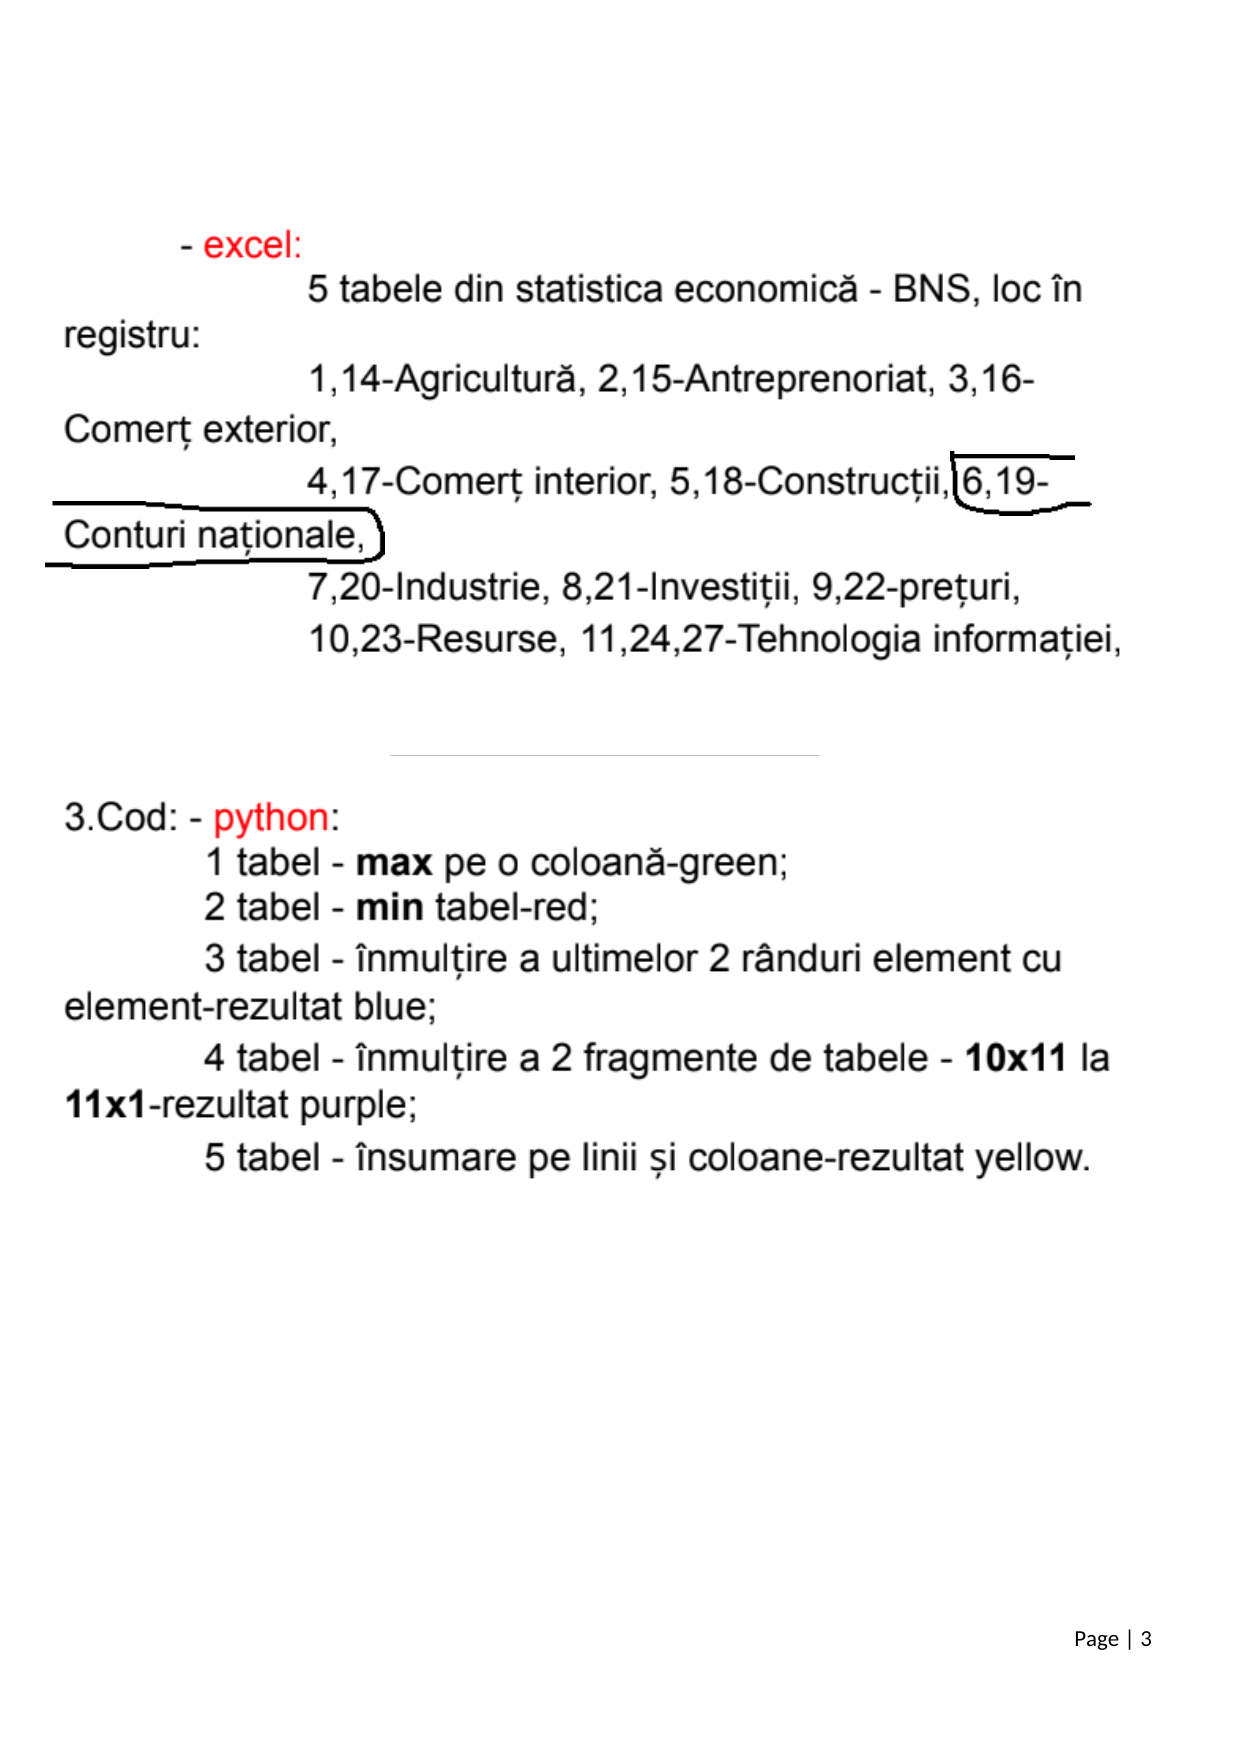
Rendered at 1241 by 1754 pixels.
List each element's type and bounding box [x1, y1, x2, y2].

picture [44, 786, 1186, 1207]
picture [44, 207, 1200, 756]
